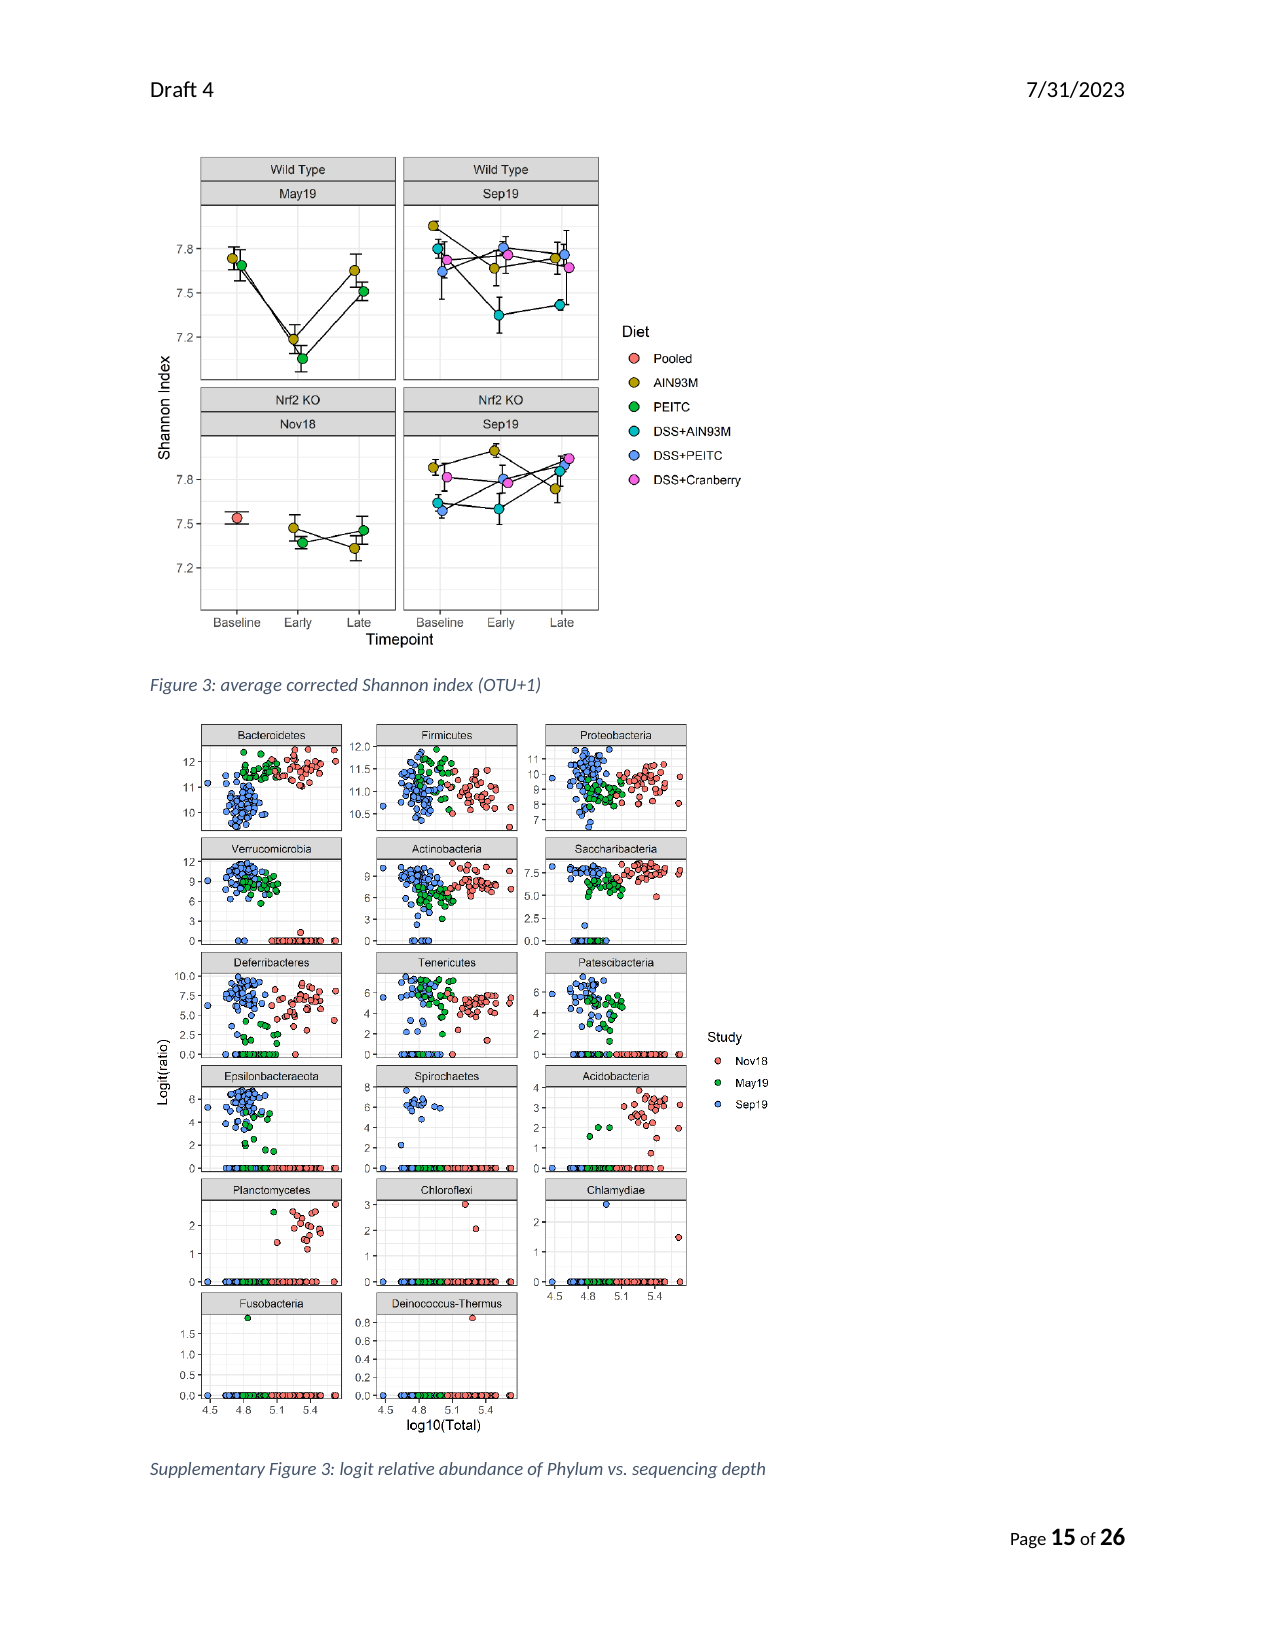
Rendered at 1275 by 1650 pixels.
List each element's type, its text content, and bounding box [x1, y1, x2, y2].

text Supplementary Figure 3: logit relative abundance of Phylum vs. sequencing depth [150, 1457, 1125, 1480]
picture [150, 717, 782, 1439]
text Figure 3: average corrected Shannon index (OTU+1) [150, 674, 1125, 697]
picture [150, 150, 756, 655]
